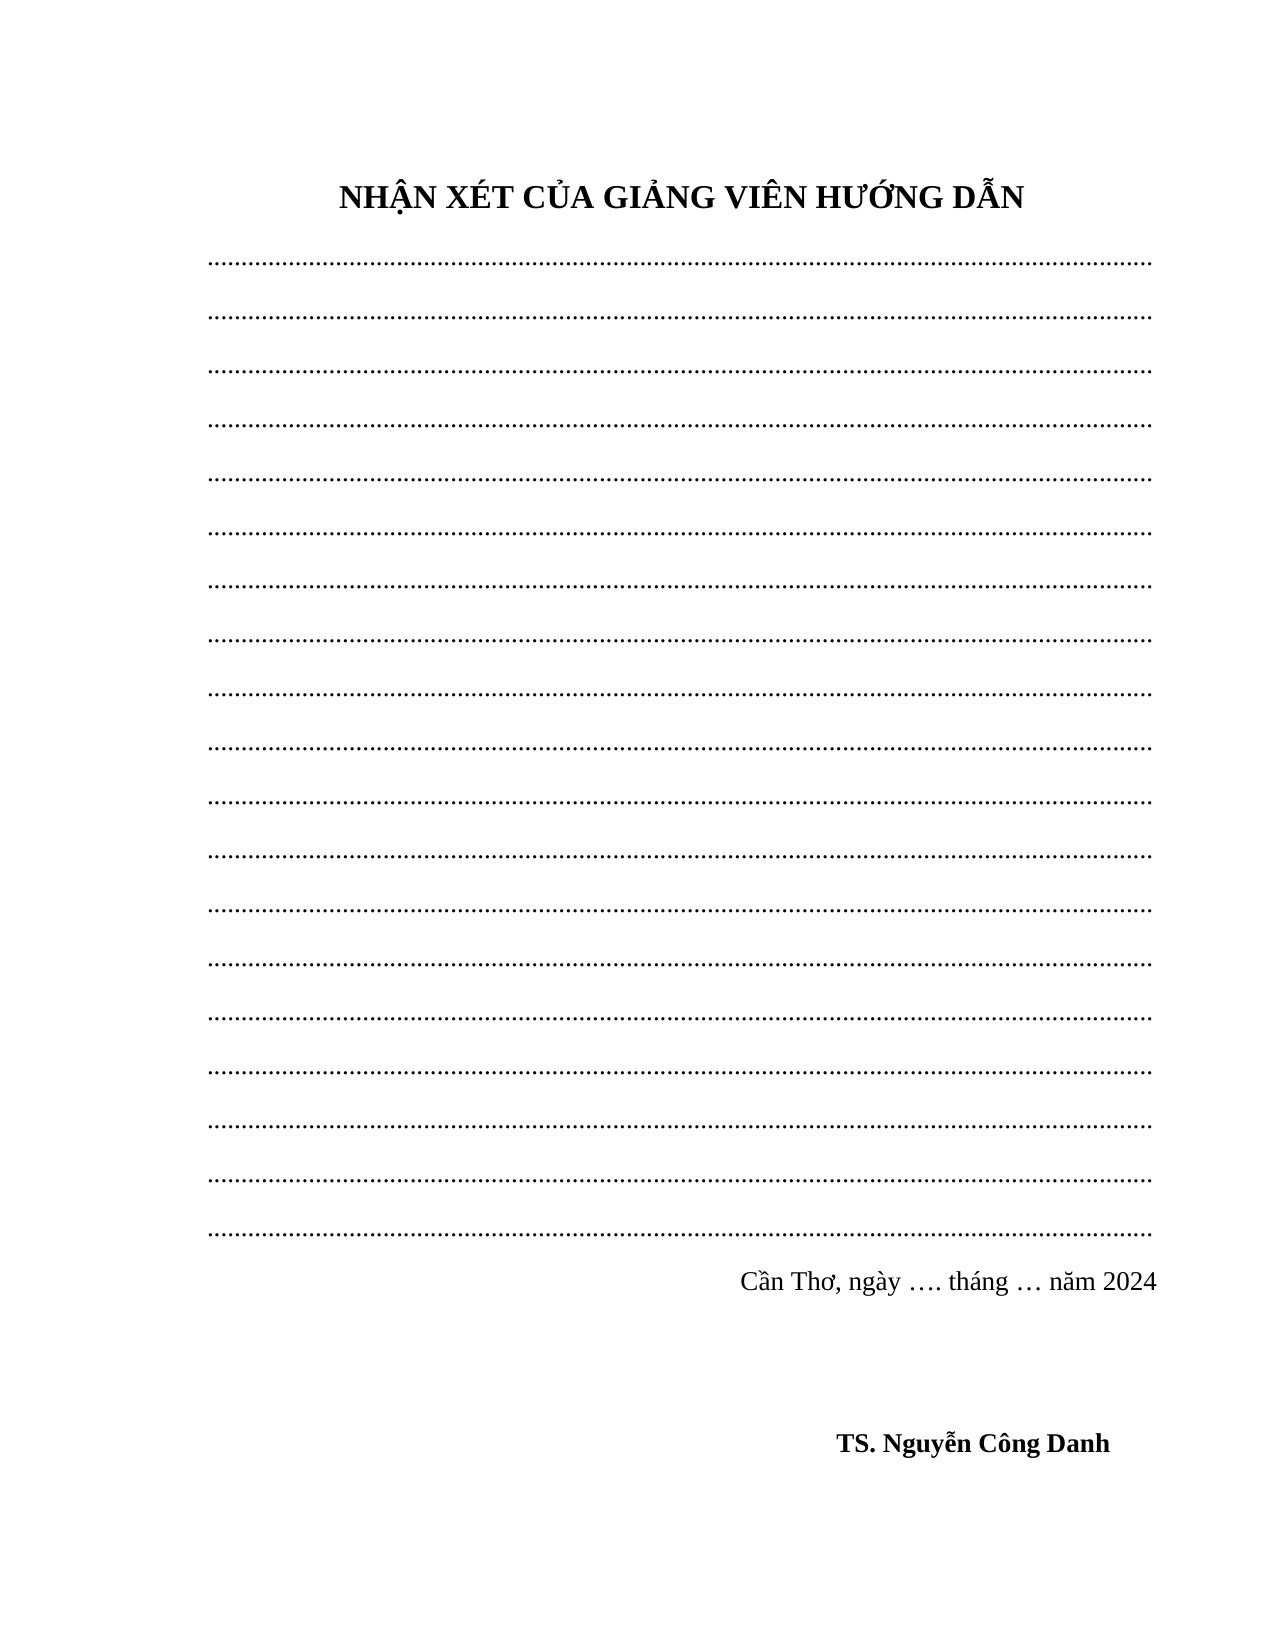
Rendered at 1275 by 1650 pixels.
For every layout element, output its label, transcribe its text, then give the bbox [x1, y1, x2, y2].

text ............................................................................................................................................ [207, 617, 1157, 649]
text ............................................................................................................................................ [207, 833, 1157, 864]
text ............................................................................................................................................ [207, 995, 1157, 1026]
text ............................................................................................................................................ [207, 779, 1157, 811]
text TS. Nguyễn Công Danh [207, 1427, 1157, 1458]
text ............................................................................................................................................ [207, 1211, 1157, 1242]
text ............................................................................................................................................ [207, 941, 1157, 972]
text Cần Thơ, ngày …. tháng … năm 2024 [282, 1265, 1157, 1296]
text ............................................................................................................................................ [207, 402, 1157, 433]
text ............................................................................................................................................ [207, 1049, 1157, 1080]
text ............................................................................................................................................ [207, 1103, 1157, 1134]
text ............................................................................................................................................ [207, 671, 1157, 703]
text ............................................................................................................................................ [207, 456, 1157, 487]
text ............................................................................................................................................ [207, 1157, 1157, 1188]
text ............................................................................................................................................ [207, 240, 1157, 271]
text NHẬN XÉT CỦA GIẢNG VIÊN HƯỚNG DẪN [207, 177, 1157, 216]
text ............................................................................................................................................ [207, 509, 1157, 541]
text ............................................................................................................................................ [207, 725, 1157, 757]
text ............................................................................................................................................ [207, 563, 1157, 595]
text ............................................................................................................................................ [207, 294, 1157, 325]
text ............................................................................................................................................ [207, 887, 1157, 918]
text ............................................................................................................................................ [207, 348, 1157, 379]
